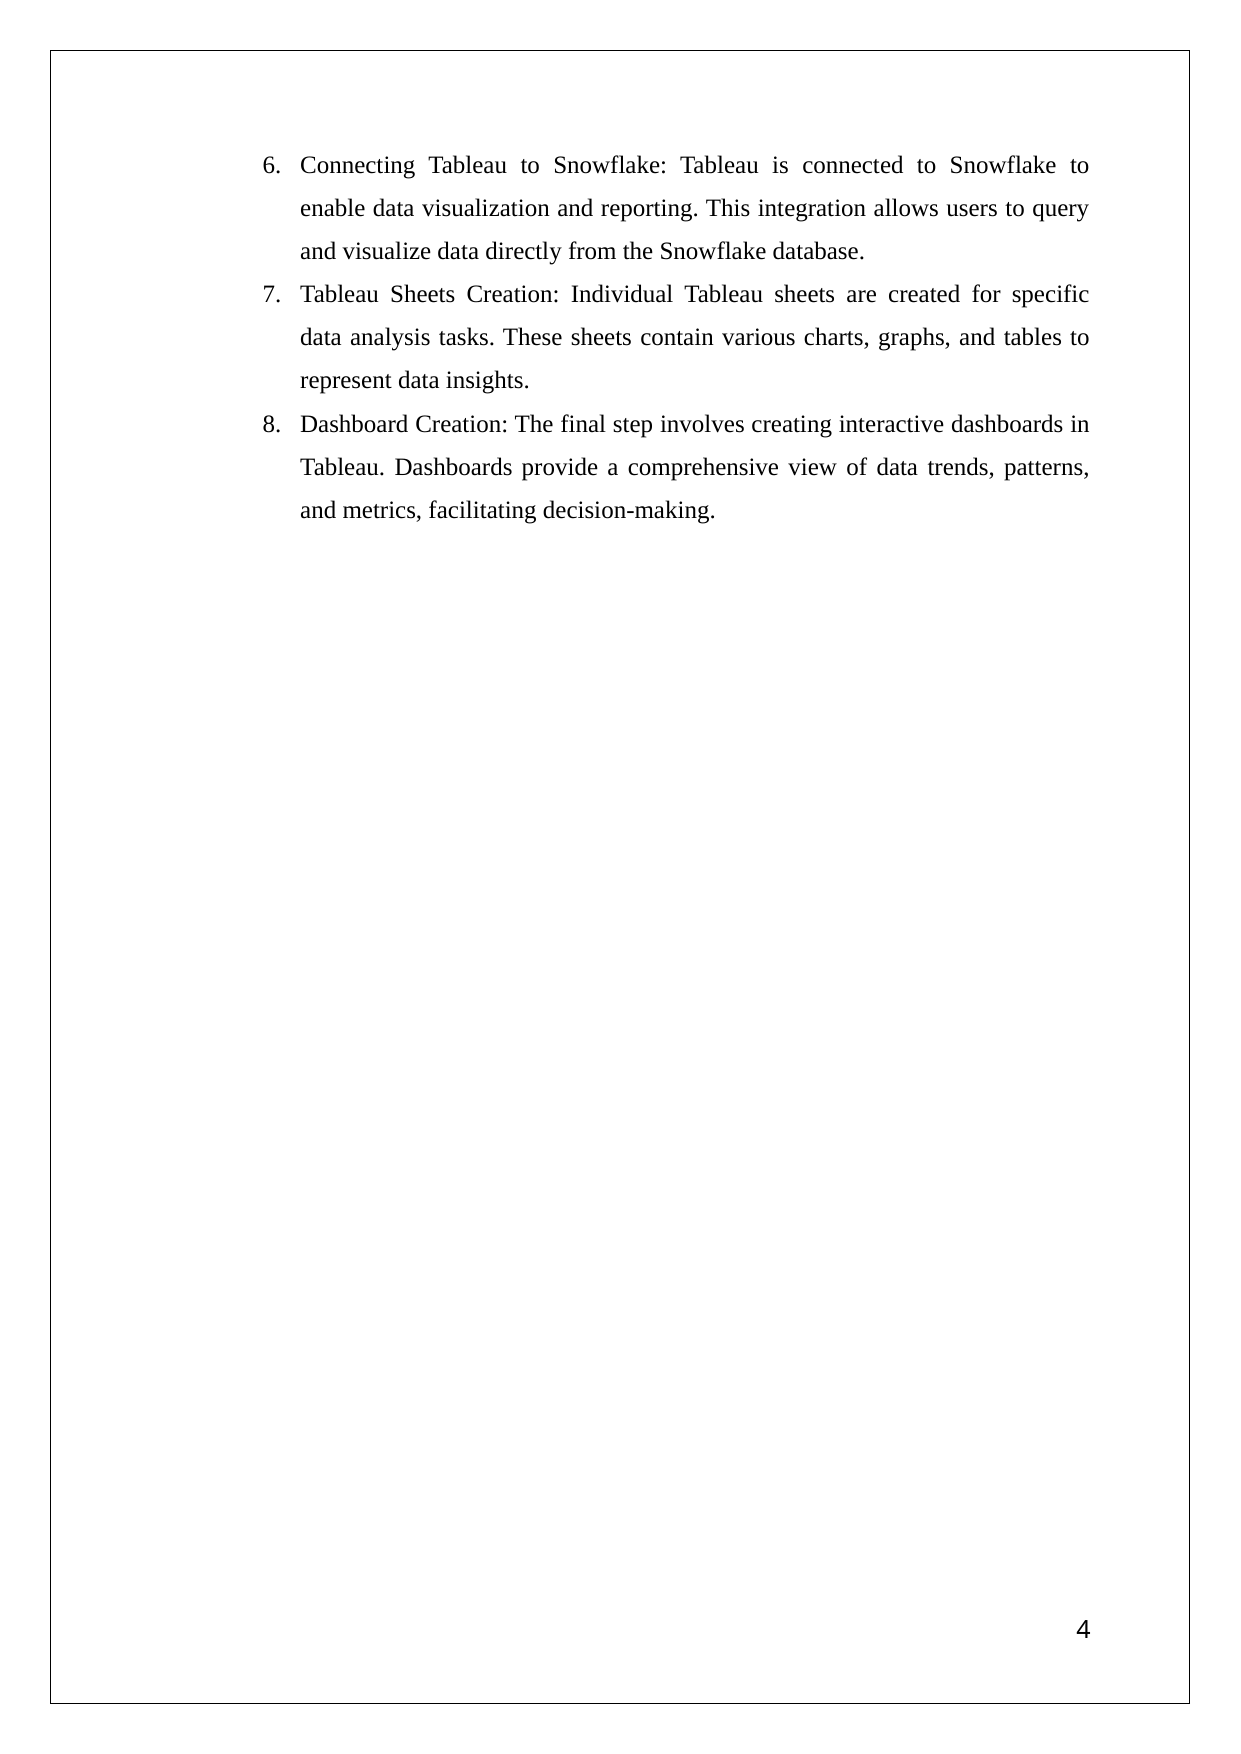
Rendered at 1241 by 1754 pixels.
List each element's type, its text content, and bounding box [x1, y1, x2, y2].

list Connecting Tableau to Snowflake: Tableau is connected to Snowflake to enable data visualization and reporting. This integration allows users to query and visualize data directly from the Snowflake database. [262, 150, 1090, 265]
list Dashboard Creation: The final step involves creating interactive dashboards in Tableau. Dashboards provide a comprehensive view of data trends, patterns, and metrics, facilitating decision-making. [262, 409, 1090, 524]
list Tableau Sheets Creation: Individual Tableau sheets are created for specific data analysis tasks. These sheets contain various charts, graphs, and tables to represent data insights. [262, 279, 1090, 394]
